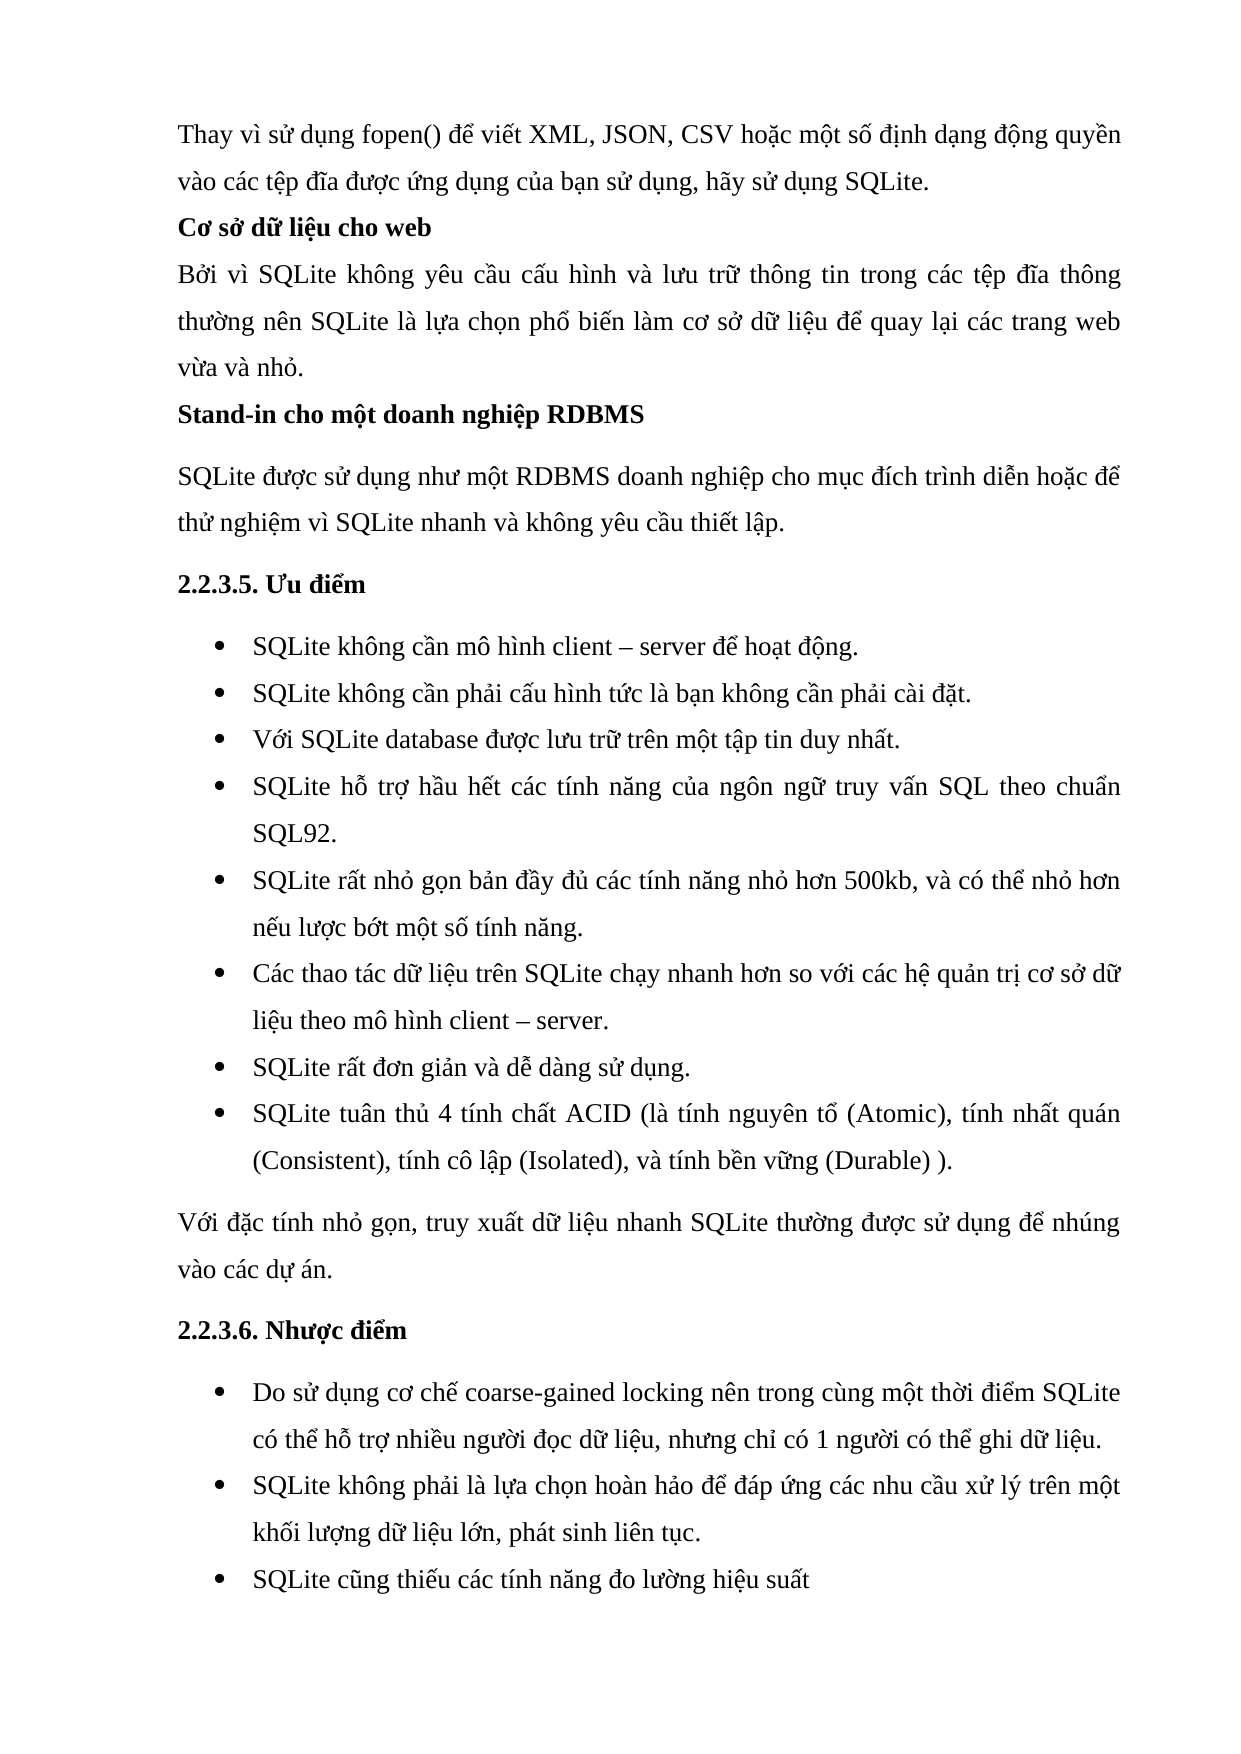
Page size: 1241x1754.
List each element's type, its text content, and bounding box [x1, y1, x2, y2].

list Cơ sở dữ liệu cho web [177, 211, 1122, 243]
list Thay vì sử dụng fopen() để viết XML, JSON, CSV hoặc một số định dạng động quyền vào các tệp đĩa được ứng dụng của bạn sử dụng, hãy sử dụng SQLite. [177, 118, 1122, 196]
list Các thao tác dữ liệu trên SQLite chạy nhanh hơn so với các hệ quản trị cơ sở dữ liệu theo mô hình client – server. [215, 957, 1122, 1035]
list SQLite không cần mô hình client – server để hoạt động. [215, 630, 1122, 661]
text 2.2.3.5. Ưu điểm [177, 568, 1122, 599]
list SQLite cũng thiếu các tính năng đo lường hiệu suất [215, 1563, 1122, 1594]
list SQLite hỗ trợ hầu hết các tính năng của ngôn ngữ truy vấn SQL theo chuẩn SQL92. [215, 770, 1122, 848]
list Stand-in cho một doanh nghiệp RDBMS [177, 398, 1122, 429]
list SQLite không phải là lựa chọn hoàn hảo để đáp ứng các nhu cầu xử lý trên một khối lượng dữ liệu lớn, phát sinh liên tục. [215, 1469, 1122, 1547]
text SQLite được sử dụng như một RDBMS doanh nghiệp cho mục đích trình diễn hoặc để thử nghiệm vì SQLite nhanh và không yêu cầu thiết lập. [177, 460, 1122, 538]
list SQLite tuân thủ 4 tính chất ACID (là tính nguyên tổ (Atomic), tính nhất quán (Consistent), tính cô lập (Isolated), và tính bền vững (Durable) ). [215, 1098, 1122, 1176]
text Với đặc tính nhỏ gọn, truy xuất dữ liệu nhanh SQLite thường được sử dụng để nhúng vào các dự án. [177, 1206, 1122, 1284]
text 2.2.3.6. Nhược điểm [177, 1314, 1122, 1346]
list SQLite rất đơn giản và dễ dàng sử dụng. [215, 1051, 1122, 1082]
list Với SQLite database được lưu trữ trên một tập tin duy nhất. [215, 723, 1122, 755]
list Bởi vì SQLite không yêu cầu cấu hình và lưu trữ thông tin trong các tệp đĩa thông thường nên SQLite là lựa chọn phổ biến làm cơ sở dữ liệu để quay lại các trang web vừa và nhỏ. [177, 258, 1122, 383]
list Do sử dụng cơ chế coarse-gained locking nên trong cùng một thời điểm SQLite có thể hỗ trợ nhiều người đọc dữ liệu, nhưng chỉ có 1 người có thể ghi dữ liệu. [215, 1376, 1122, 1454]
list SQLite rất nhỏ gọn bản đầy đủ các tính năng nhỏ hơn 500kb, và có thể nhỏ hơn nếu lược bớt một số tính năng. [215, 864, 1122, 942]
list SQLite không cần phải cấu hình tức là bạn không cần phải cài đặt. [215, 677, 1122, 708]
